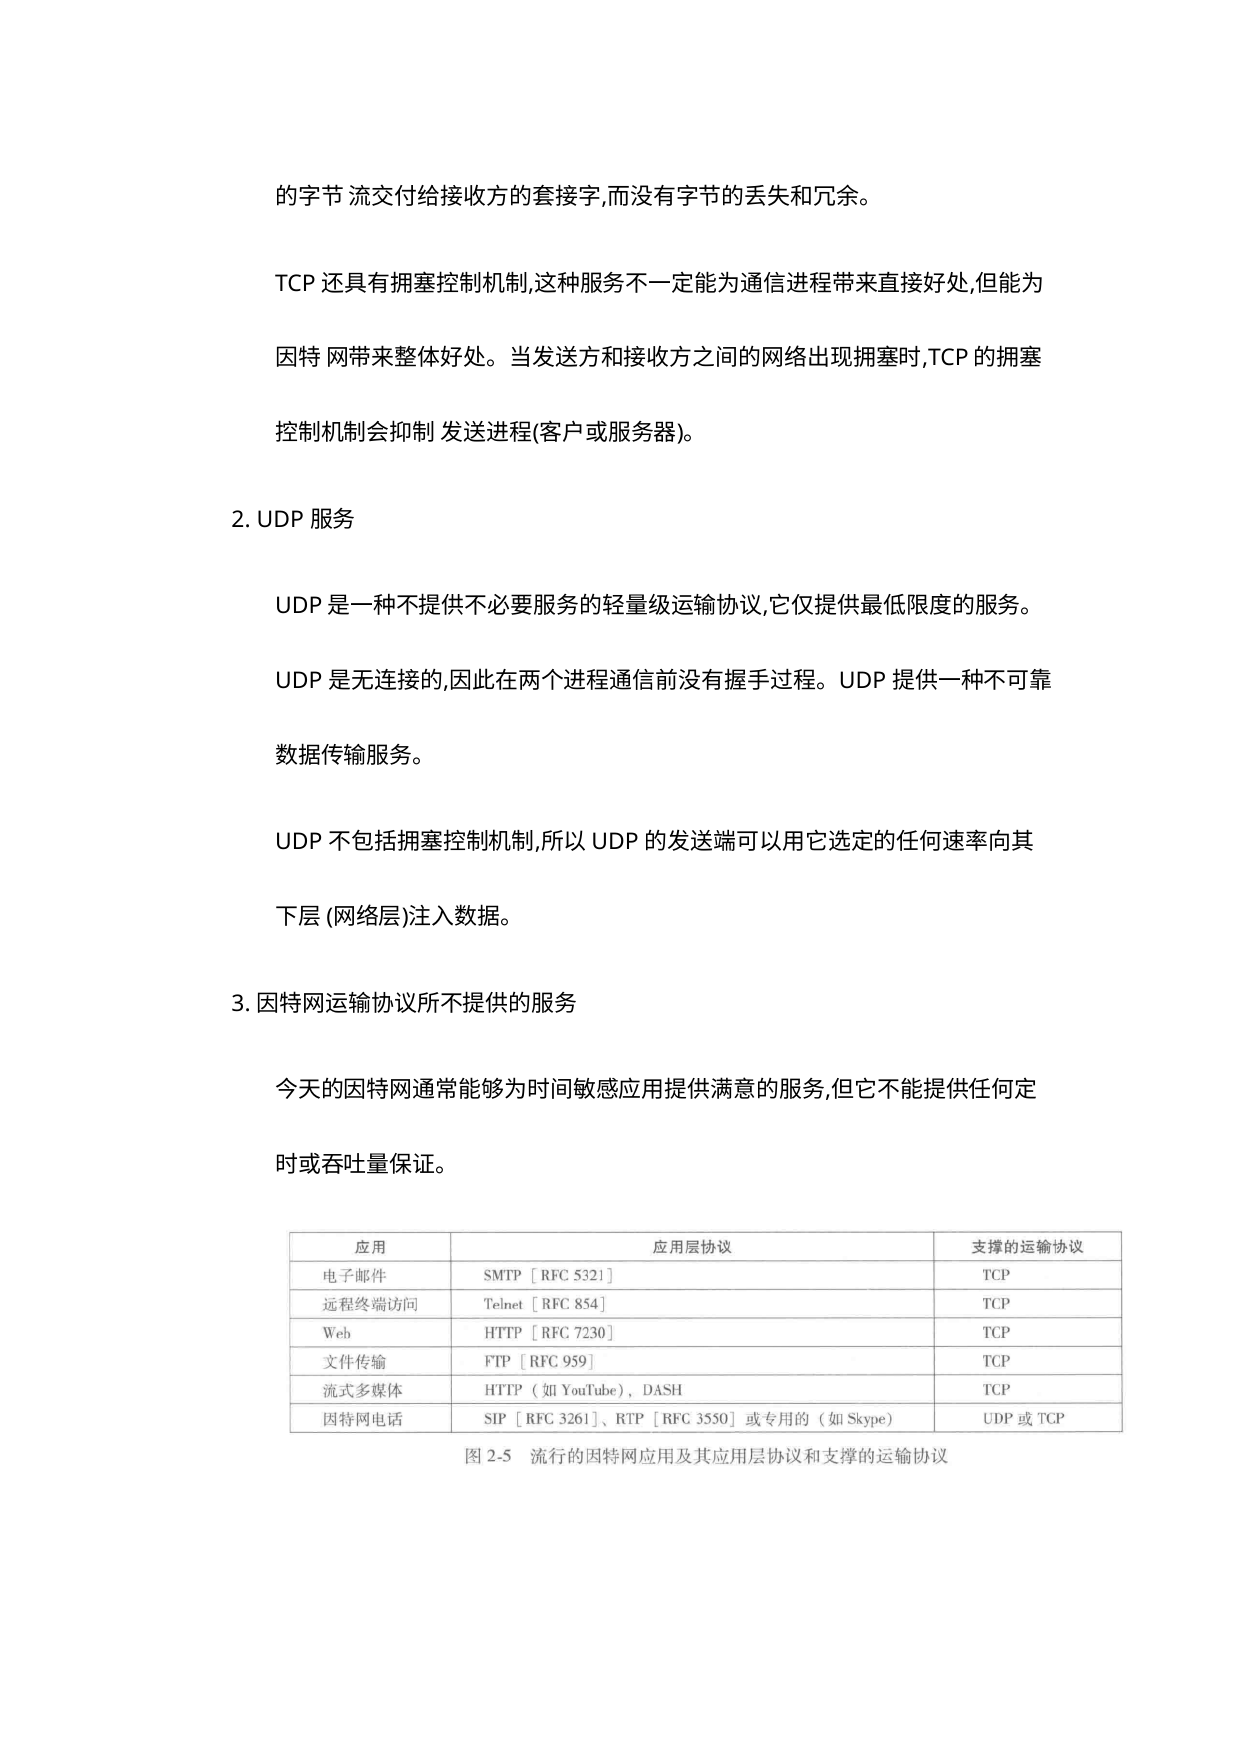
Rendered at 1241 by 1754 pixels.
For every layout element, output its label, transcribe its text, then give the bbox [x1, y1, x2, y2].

text 2. UDP 服务 [187, 485, 1053, 550]
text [275, 162, 1053, 227]
text UDP 不包括拥塞控制机制,所以UDP 的发送端可以用它选定的任何速率向其下层 (网络层)注入数据。 [275, 807, 1053, 947]
text 今天的因特网通常能够为时间敏感应用提供满意的服务,但它不能提供任何定时或吞吐量保证。 [275, 1055, 1053, 1195]
text 3. 因特网运输协议所不提供的服务 [187, 969, 1053, 1034]
picture [275, 1218, 1141, 1475]
text UDP是一种不提供不必要服务的轻量级运输协议,它仅提供最低限度的服务。UDP 是无连接的,因此在两个进程通信前没有握手过程。UDP 提供一种不可靠数据传输服务。 [275, 571, 1053, 786]
text TCP 还具有拥塞控制机制,这种服务不一定能为通信进程带来直接好处,但能为因特 网带来整体好处。当发送方和接收方之间的网络出现拥塞时,TCP的拥塞控制机制会抑制 发送进程(客户或服务器)。 [275, 249, 1053, 463]
